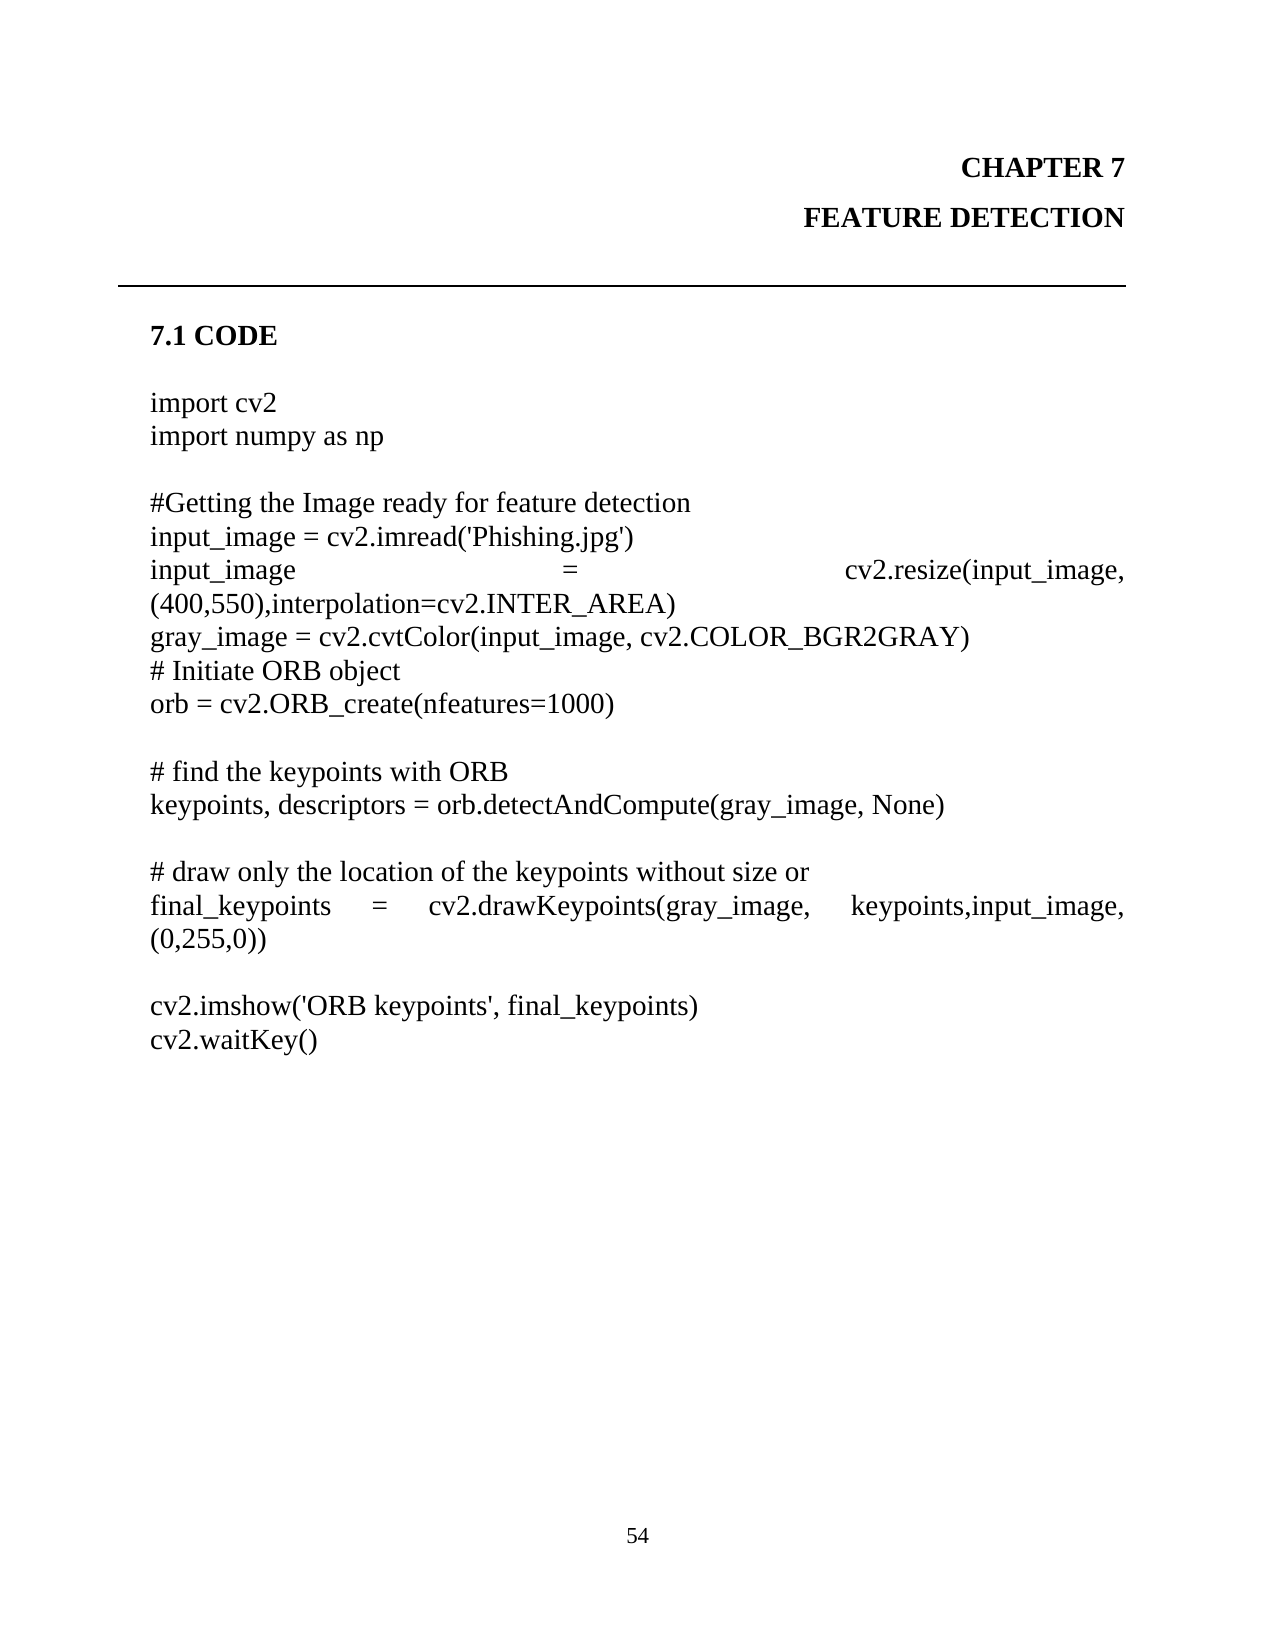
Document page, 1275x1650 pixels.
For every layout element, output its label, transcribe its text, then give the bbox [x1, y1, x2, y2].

text final_keypoints = cv2.drawKeypoints(gray_image, keypoints,input_image,(0,255,0)) [150, 888, 1125, 955]
text orb = cv2.ORB_create(nfeatures=1000) [150, 687, 1125, 720]
text FEATURE DETECTION [150, 200, 1125, 234]
text import cv2 [150, 385, 1125, 418]
text #Getting the Image ready for feature detection [150, 485, 1125, 519]
text # draw only the location of the keypoints without size or [150, 854, 1125, 888]
text input_image = cv2.resize(input_image, (400,550),interpolation=cv2.INTER_AREA) [150, 552, 1125, 619]
text keypoints, descriptors = orb.detectAndCompute(gray_image, None) [150, 787, 1125, 821]
text input_image = cv2.imread('Phishing.jpg') [150, 519, 1125, 552]
text import numpy as np [150, 418, 1125, 452]
text 7.1 CODE [150, 318, 1125, 351]
text # Initiate ORB object [150, 653, 1125, 687]
text # find the keypoints with ORB [150, 754, 1125, 787]
text cv2.waitKey() [150, 1022, 1125, 1056]
text CHAPTER 7 [150, 150, 1125, 183]
text gray_image = cv2.cvtColor(input_image, cv2.COLOR_BGR2GRAY) [150, 619, 1125, 653]
text cv2.imshow('ORB keypoints', final_keypoints) [150, 988, 1125, 1022]
